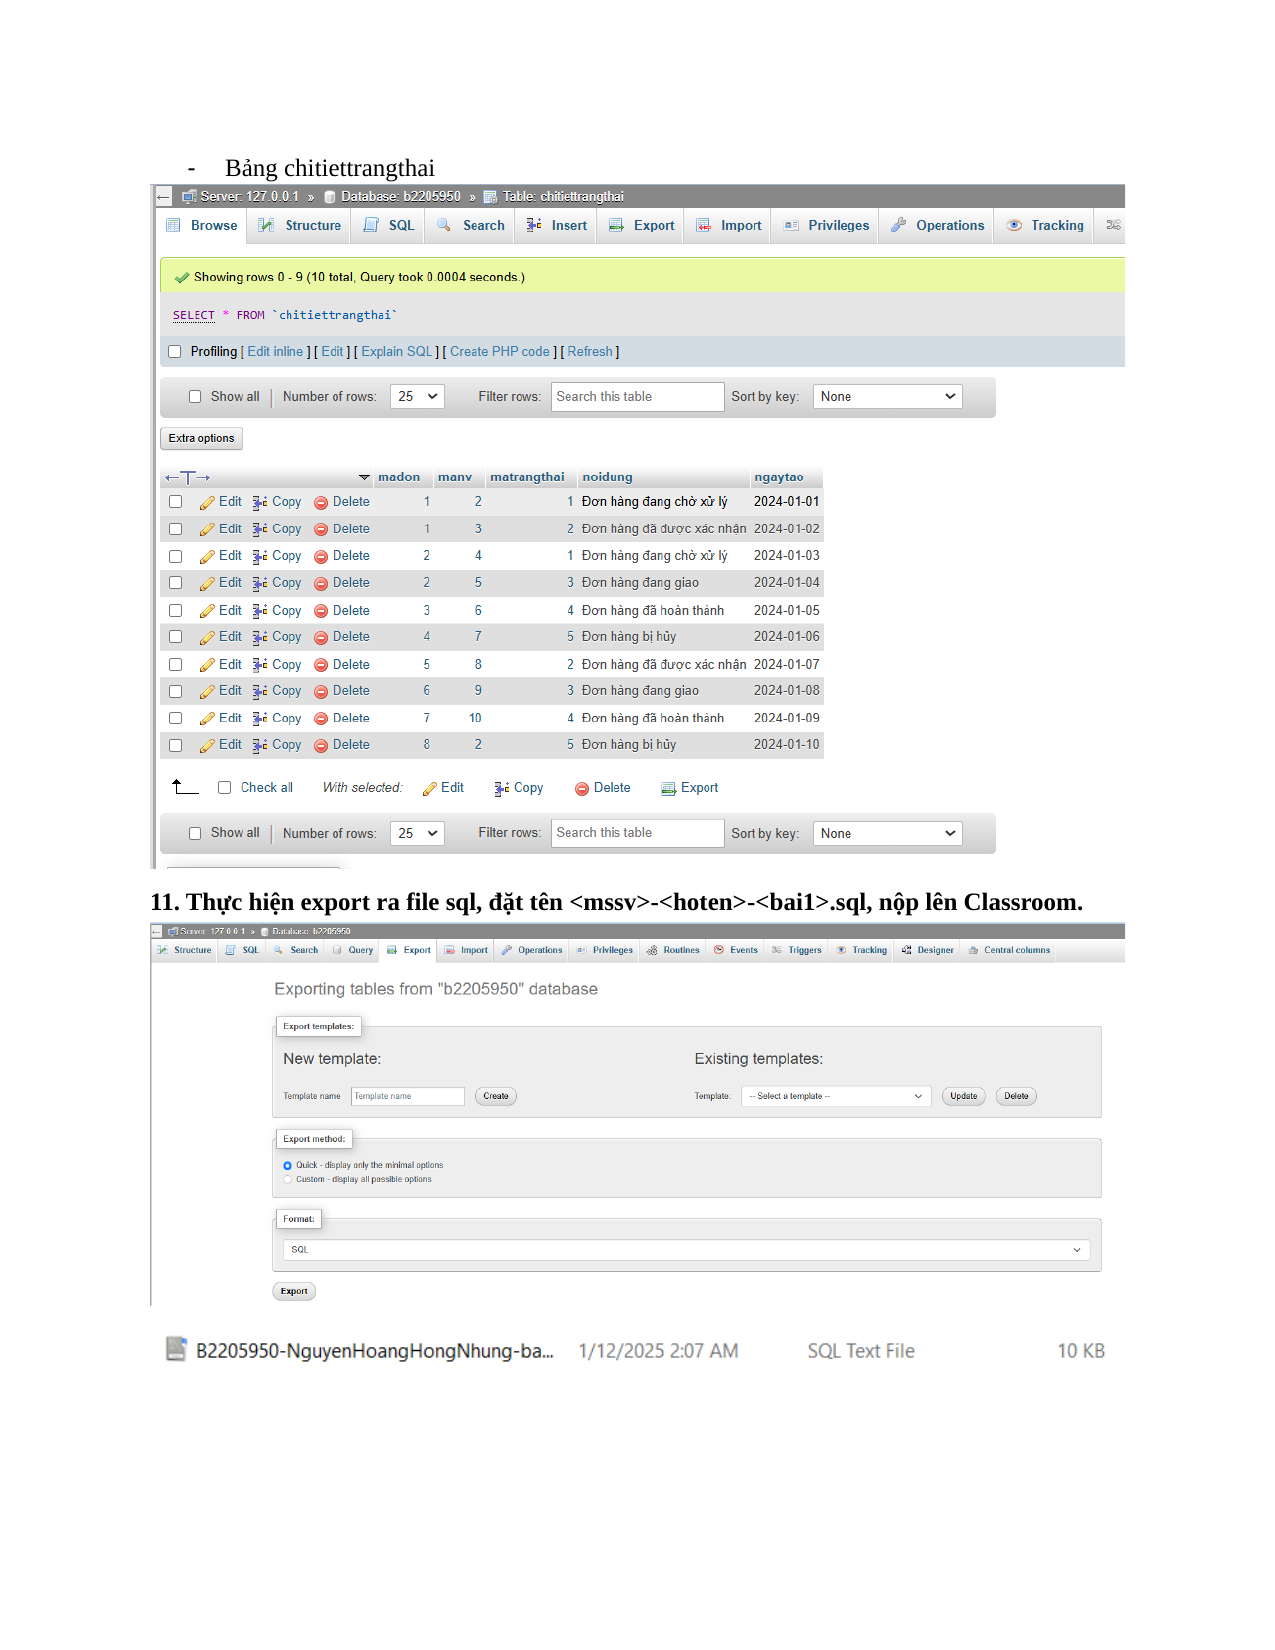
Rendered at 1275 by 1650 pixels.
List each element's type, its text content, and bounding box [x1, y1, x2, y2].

list Bảng chitiettrangthai [187, 150, 1125, 184]
subtitle 11. Thực hiện export ra file sql, đặt tên <mssv>-<hoten>-<bai1>.sql, nộp lên Classroom. [150, 887, 1125, 916]
picture [150, 184, 1125, 869]
picture [150, 922, 1125, 1306]
picture [150, 1324, 1125, 1376]
